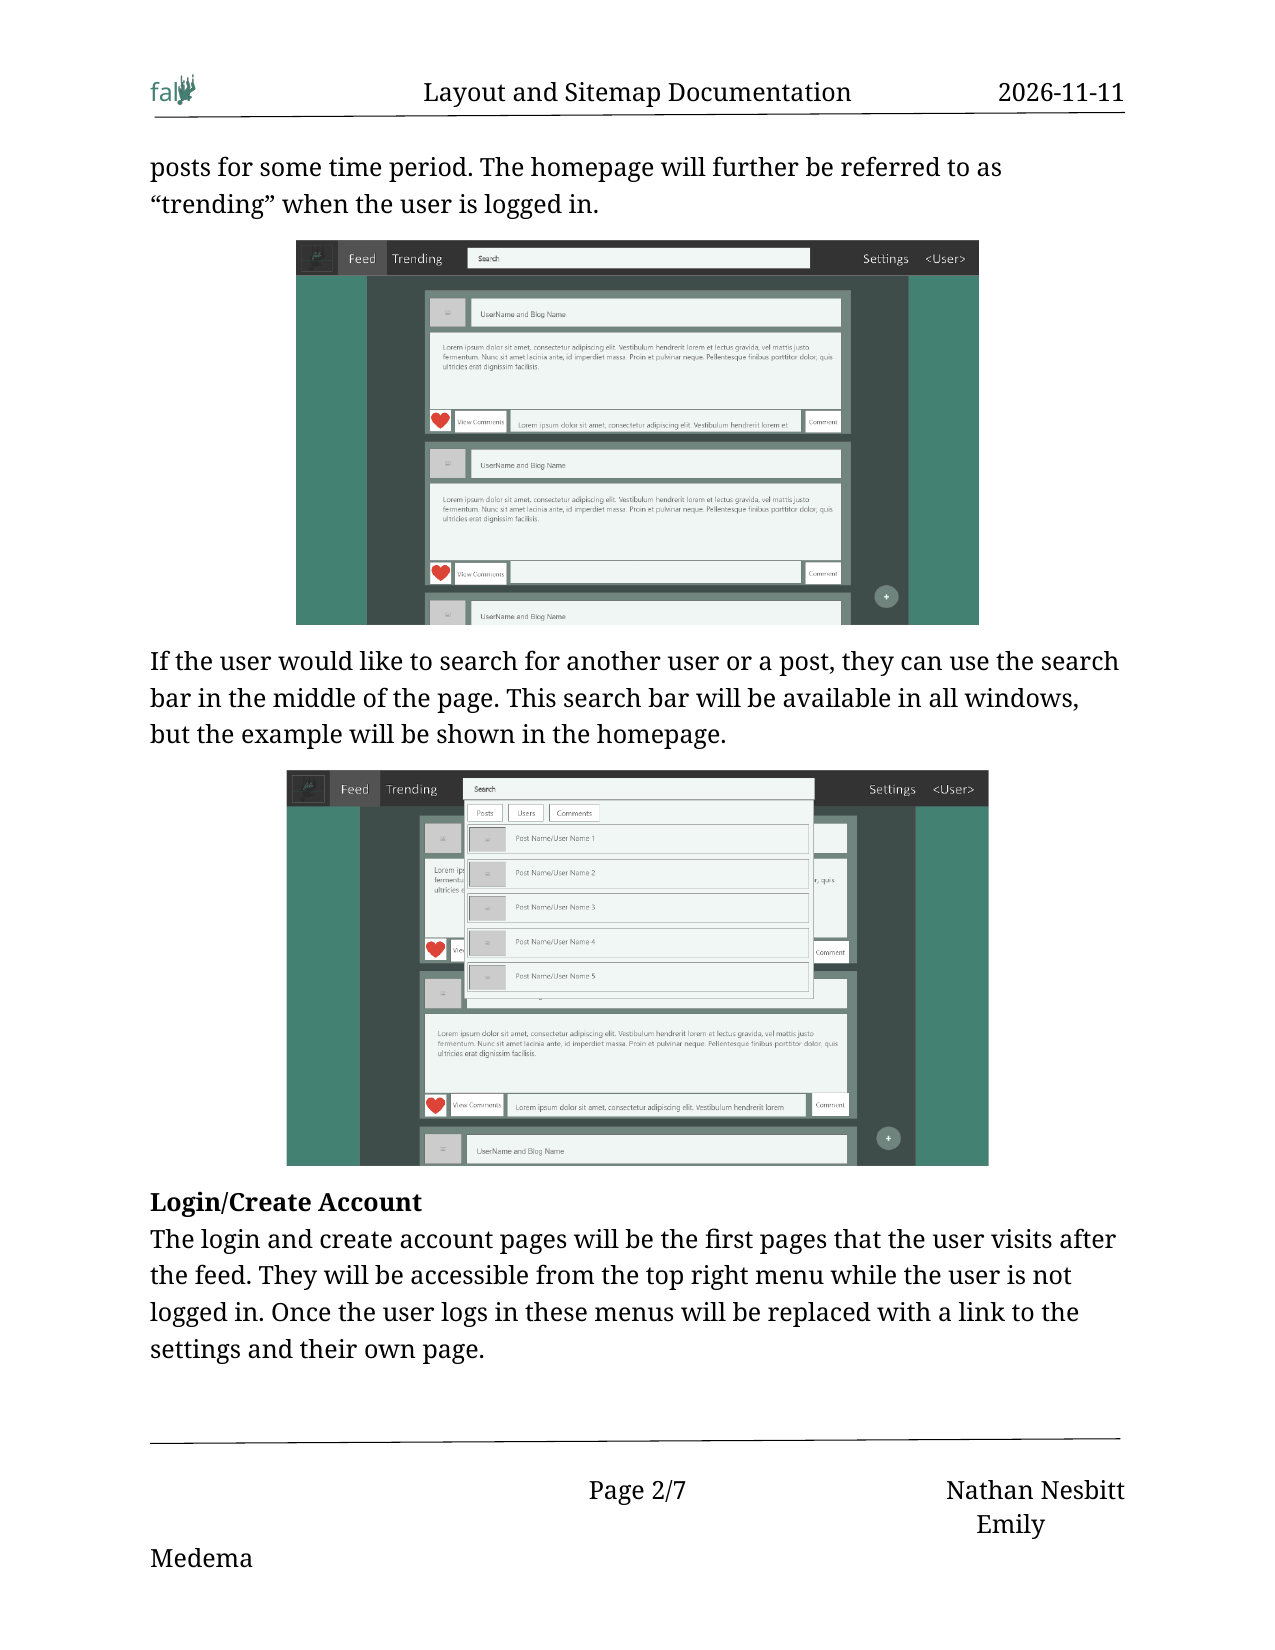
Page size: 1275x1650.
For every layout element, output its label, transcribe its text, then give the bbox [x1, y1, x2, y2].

subtitle Login/Create Account [150, 1184, 1125, 1218]
picture [296, 240, 979, 625]
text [150, 150, 1125, 221]
picture [286, 770, 989, 1166]
text If the user would like to search for another user or a post, they can use the search bar in the middle of the page. This search bar will be available in all windows, but the example will be shown in the homepage. [150, 643, 1125, 751]
picture [168, 65, 201, 110]
text The login and create account pages will be the first pages that the user visits after the feed. They will be accessible from the top right menu while the user is not logged in. Once the user logs in these menus will be replaced with a link to the settings and their own page. [150, 1221, 1125, 1366]
